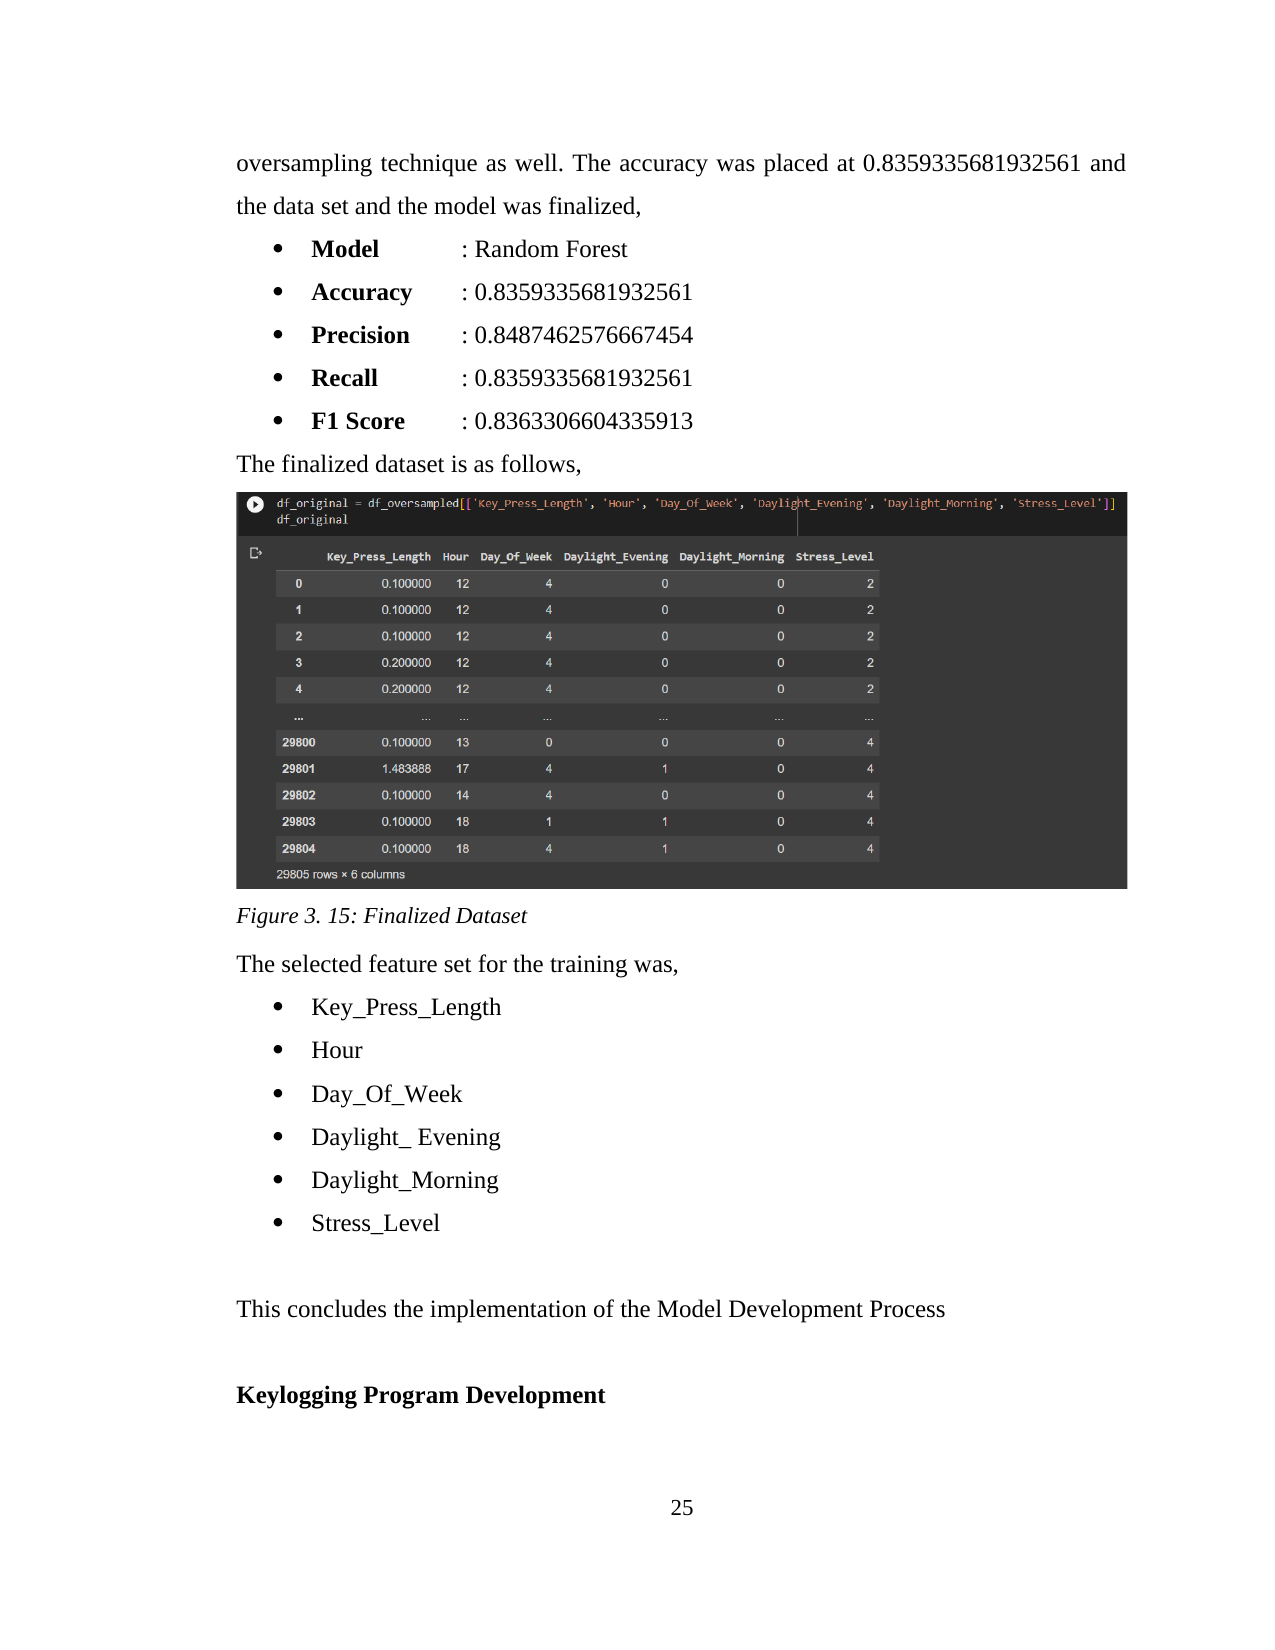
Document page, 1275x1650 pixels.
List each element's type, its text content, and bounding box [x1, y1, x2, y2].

list Key_Press_Length [274, 992, 1127, 1021]
text Figure 3. 15: Finalized Dataset [236, 902, 1127, 928]
text The finalized dataset is as follows, [236, 449, 1127, 478]
list Recall : 0.8359335681932561 [274, 363, 1127, 392]
list Keylogging Program Development [236, 1381, 1127, 1409]
list Model : Random Forest [274, 234, 1127, 263]
list Daylight_Morning [274, 1165, 1127, 1194]
list Daylight_ Evening [274, 1122, 1127, 1151]
list Hour [274, 1036, 1127, 1064]
list F1 Score : 0.8363306604335913 [274, 406, 1127, 435]
picture [236, 492, 1128, 889]
list Day_Of_Week [274, 1079, 1127, 1107]
text The selected feature set for the training was, [236, 949, 1127, 978]
text This concludes the implementation of the Model Development Process [236, 1294, 1127, 1323]
list Stress_Level [274, 1208, 1127, 1237]
list Accuracy : 0.8359335681932561 [274, 277, 1127, 306]
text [236, 148, 1127, 219]
list Precision : 0.8487462576667454 [274, 320, 1127, 349]
